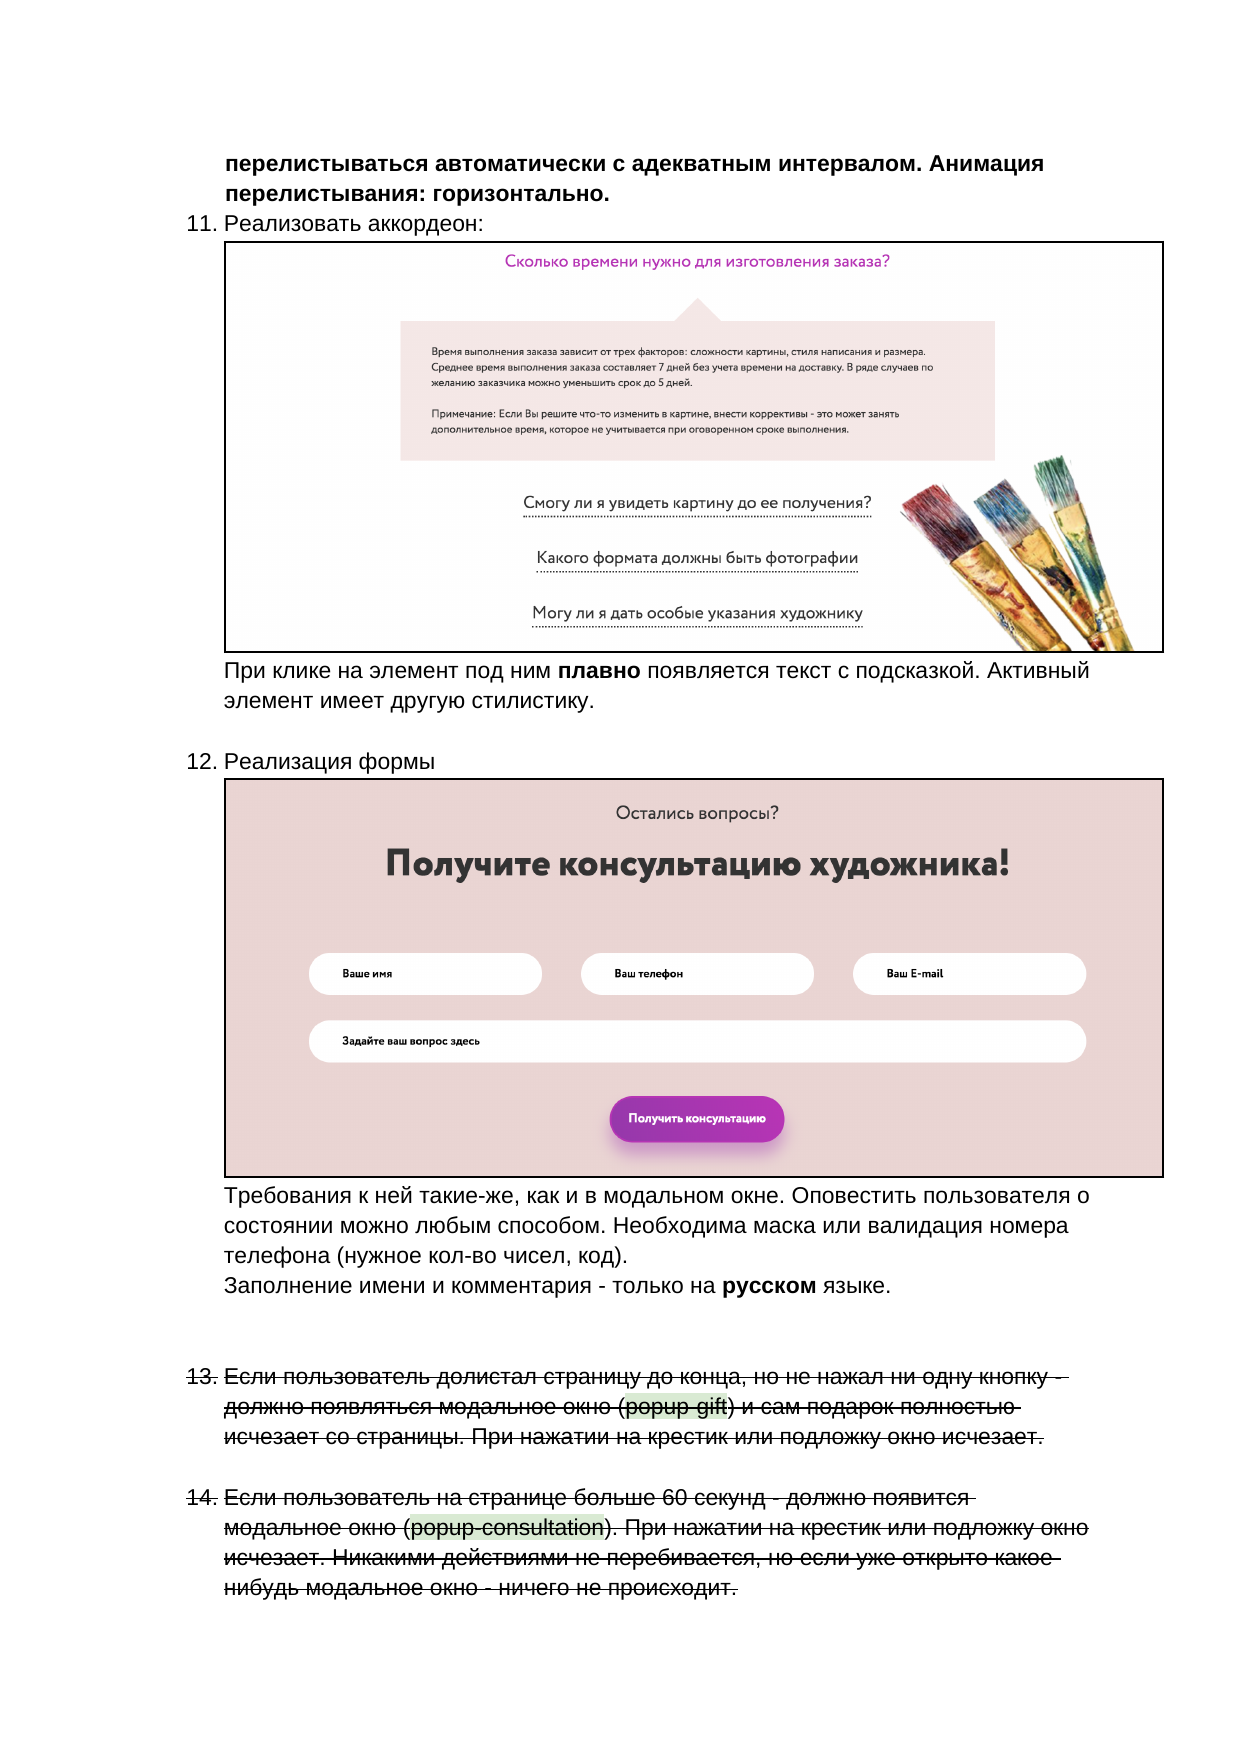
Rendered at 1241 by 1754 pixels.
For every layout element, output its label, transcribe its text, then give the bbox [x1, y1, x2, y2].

picture [226, 780, 1162, 1176]
picture [226, 243, 1162, 651]
list Если пользователь долистал страницу до конца, но не нажал ни одну кнопку - должно появляться модальное окно (popup-gift) и сам подарок полностью исчезает со страницы. При нажатии на крестик или подложку окно исчезает. [186, 1363, 1090, 1450]
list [187, 150, 1090, 207]
list Если пользователь на странице больше 60 секунд - должно появится модальное окно (popup-consultation). При нажатии на крестик или подложку окно исчезает. Никакими действиями не перебивается, но если уже открыто какое-нибудь модальное окно - ничего не происходит. [186, 1484, 1090, 1601]
